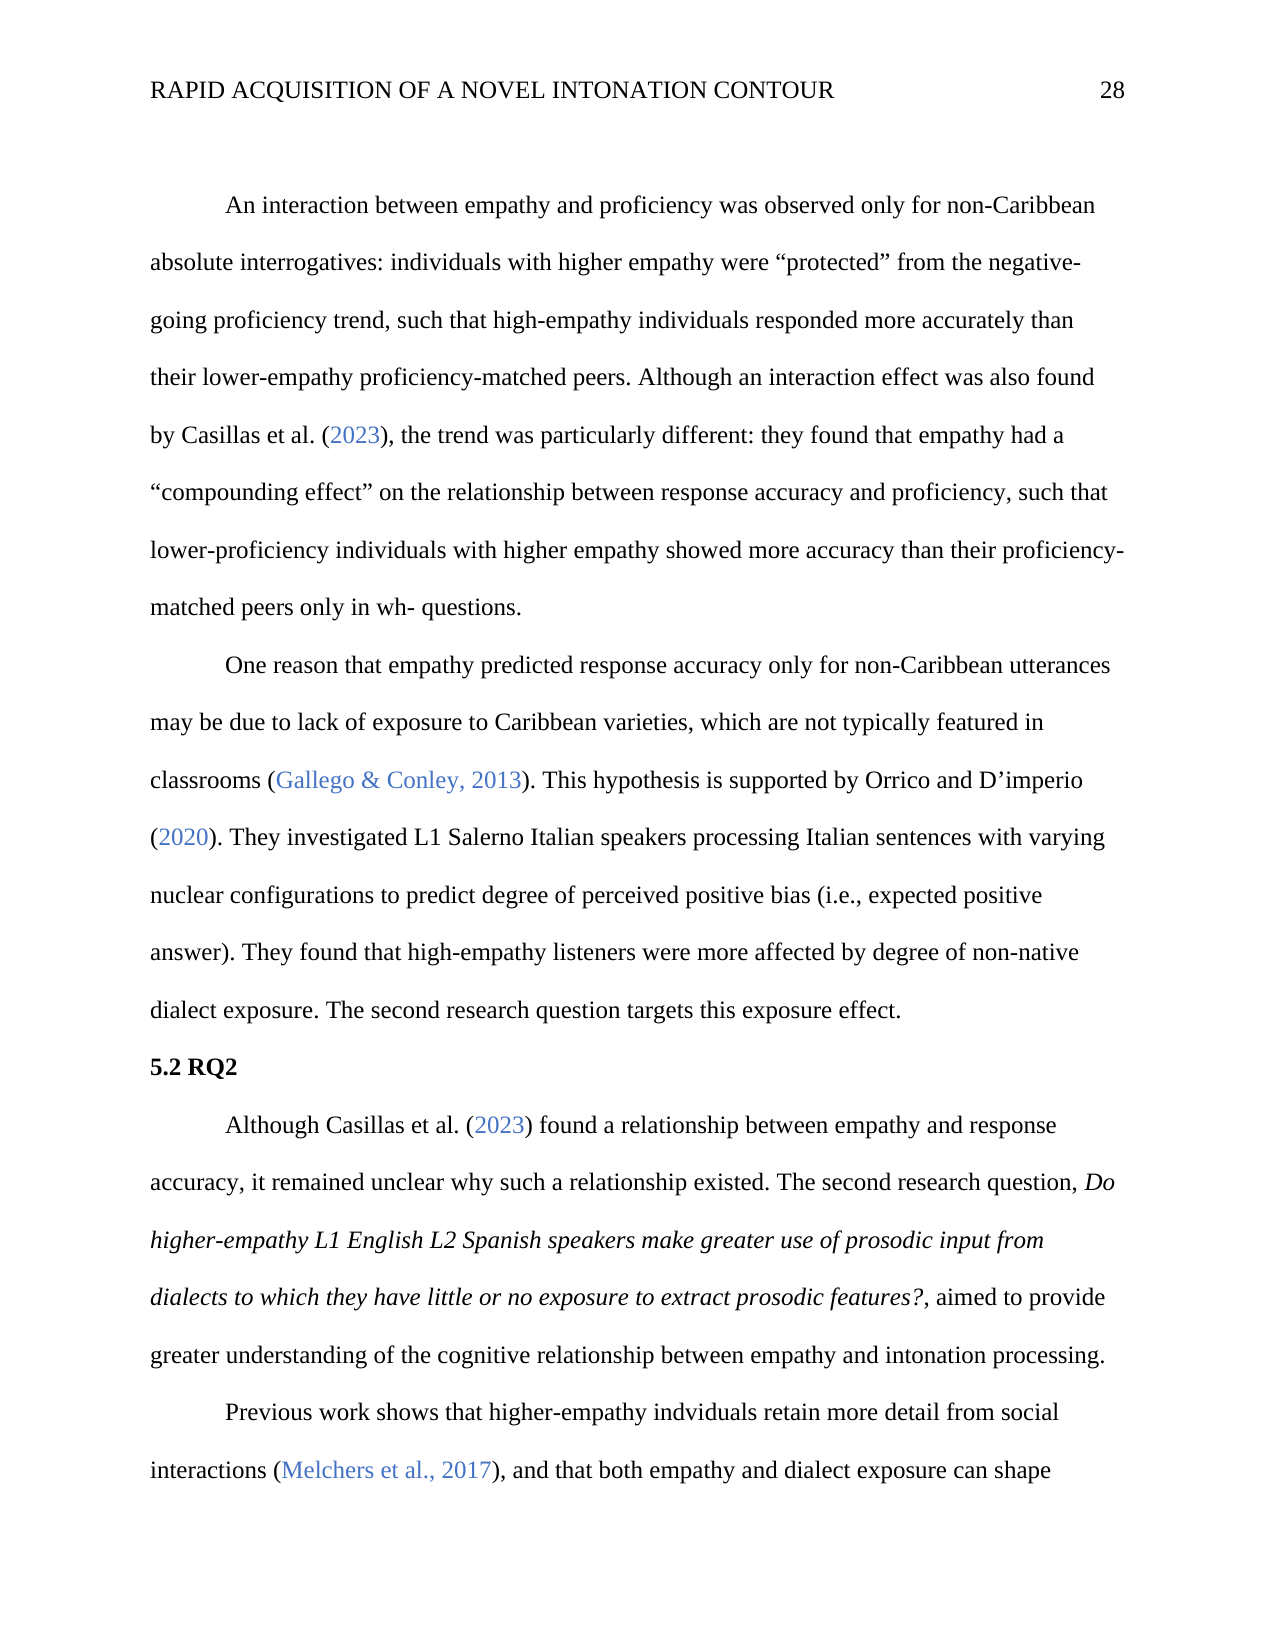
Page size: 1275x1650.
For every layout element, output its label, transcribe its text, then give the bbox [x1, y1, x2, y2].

text Although Casillas et al. (2023) found a relationship between empathy and response accuracy, it remained unclear why such a relationship existed. The second research question, Do higher-empathy L1 English L2 Spanish speakers make greater use of prosodic input from dialects to which they have little or no exposure to extract prosodic features?, aimed to provide greater understanding of the cognitive relationship between empathy and intonation processing. [150, 1110, 1125, 1369]
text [150, 1397, 1125, 1484]
text One reason that empathy predicted response accuracy only for non-Caribbean utterances may be due to lack of exposure to Caribbean varieties, which are not typically featured in classrooms (Gallego & Conley, 2013). This hypothesis is supported by Orrico and D’imperio (2020). They investigated L1 Salerno Italian speakers processing Italian sentences with varying nuclear configurations to predict degree of perceived positive bias (i.e., expected positive answer). They found that high-empathy listeners were more affected by degree of non-native dialect exposure. The second research question targets this exposure effect. [150, 650, 1125, 1024]
subtitle 5.2 RQ2 [150, 1052, 1125, 1081]
text An interaction between empathy and proficiency was observed only for non-Caribbean absolute interrogatives: individuals with higher empathy were “protected” from the negative-going proficiency trend, such that high-empathy individuals responded more accurately than their lower-empathy proficiency-matched peers. Although an interaction effect was also found by Casillas et al. (2023), the trend was particularly different: they found that empathy had a “compounding effect” on the relationship between response accuracy and proficiency, such that lower-proficiency individuals with higher empathy showed more accuracy than their proficiency-matched peers only in wh- questions. [150, 190, 1125, 621]
